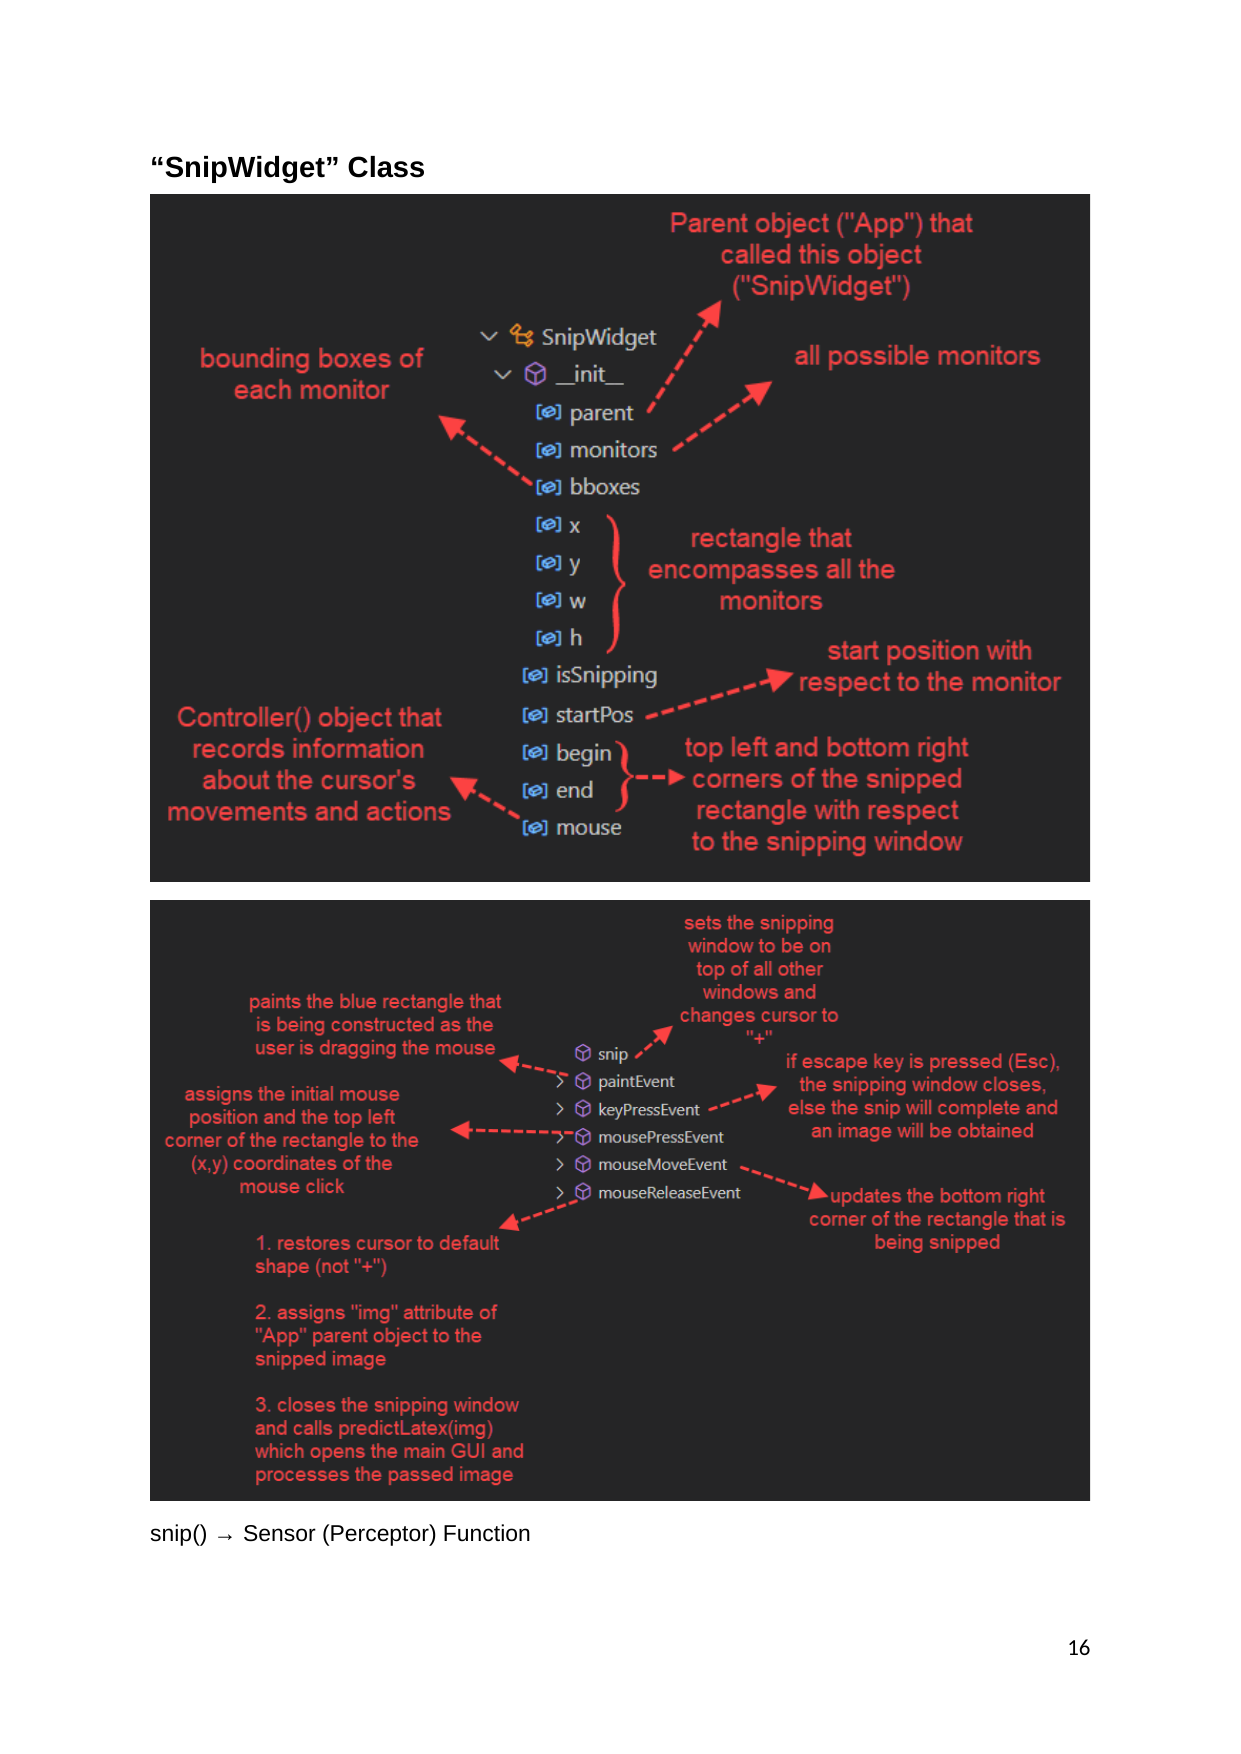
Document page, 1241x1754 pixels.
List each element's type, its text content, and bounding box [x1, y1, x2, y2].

picture [150, 194, 1091, 882]
picture [150, 900, 1091, 1501]
subtitle “SnipWidget” Class [150, 150, 1090, 183]
